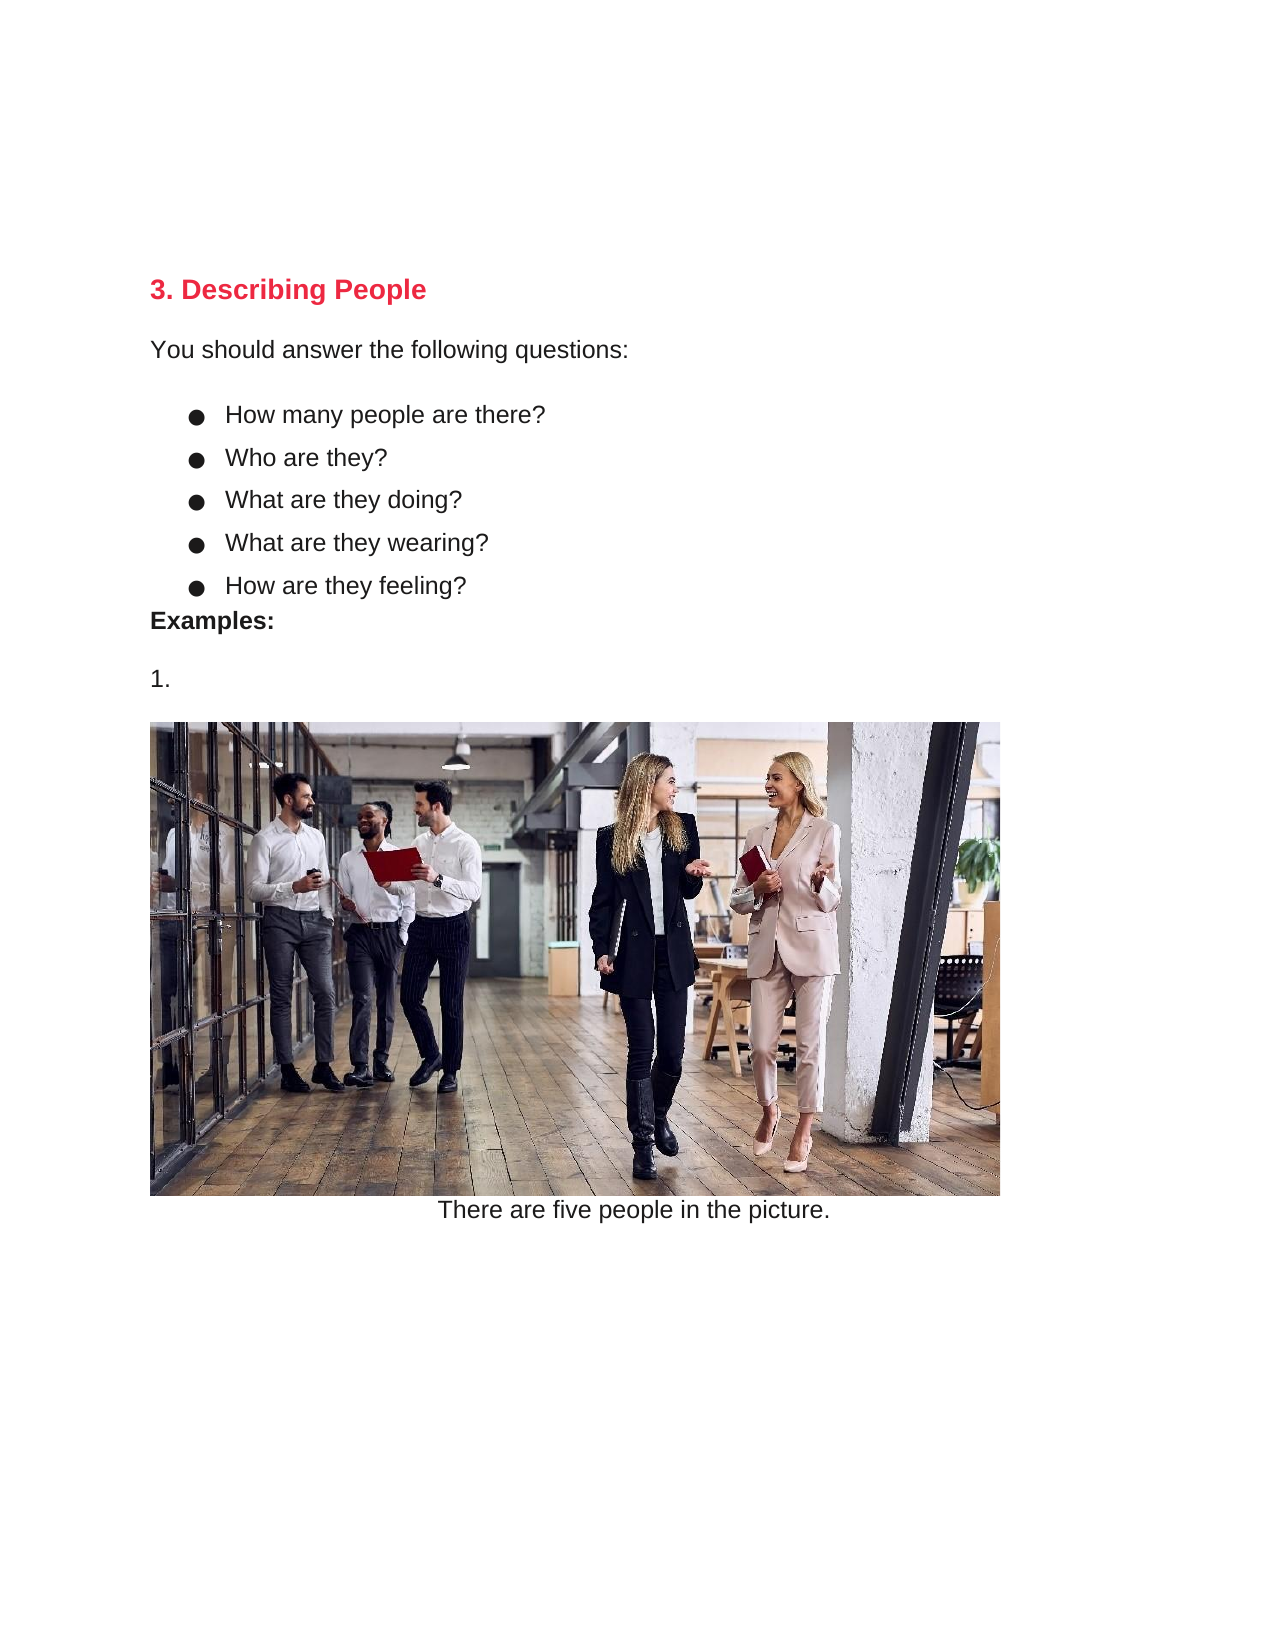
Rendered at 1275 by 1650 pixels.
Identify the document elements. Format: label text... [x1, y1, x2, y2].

list Who are they? [187, 435, 1125, 478]
list What are they doing? [187, 478, 1125, 521]
text Examples: [150, 606, 1125, 635]
list How are they feeling? [187, 563, 1125, 606]
picture [150, 722, 1001, 1196]
text 3. Describing People [150, 273, 1125, 306]
text You should answer the following questions: [150, 335, 1125, 363]
text There are five people in the picture. [150, 1195, 1125, 1224]
list What are they wearing? [187, 521, 1125, 563]
list How many people are there? [187, 393, 1125, 435]
text 1. [150, 664, 1125, 693]
